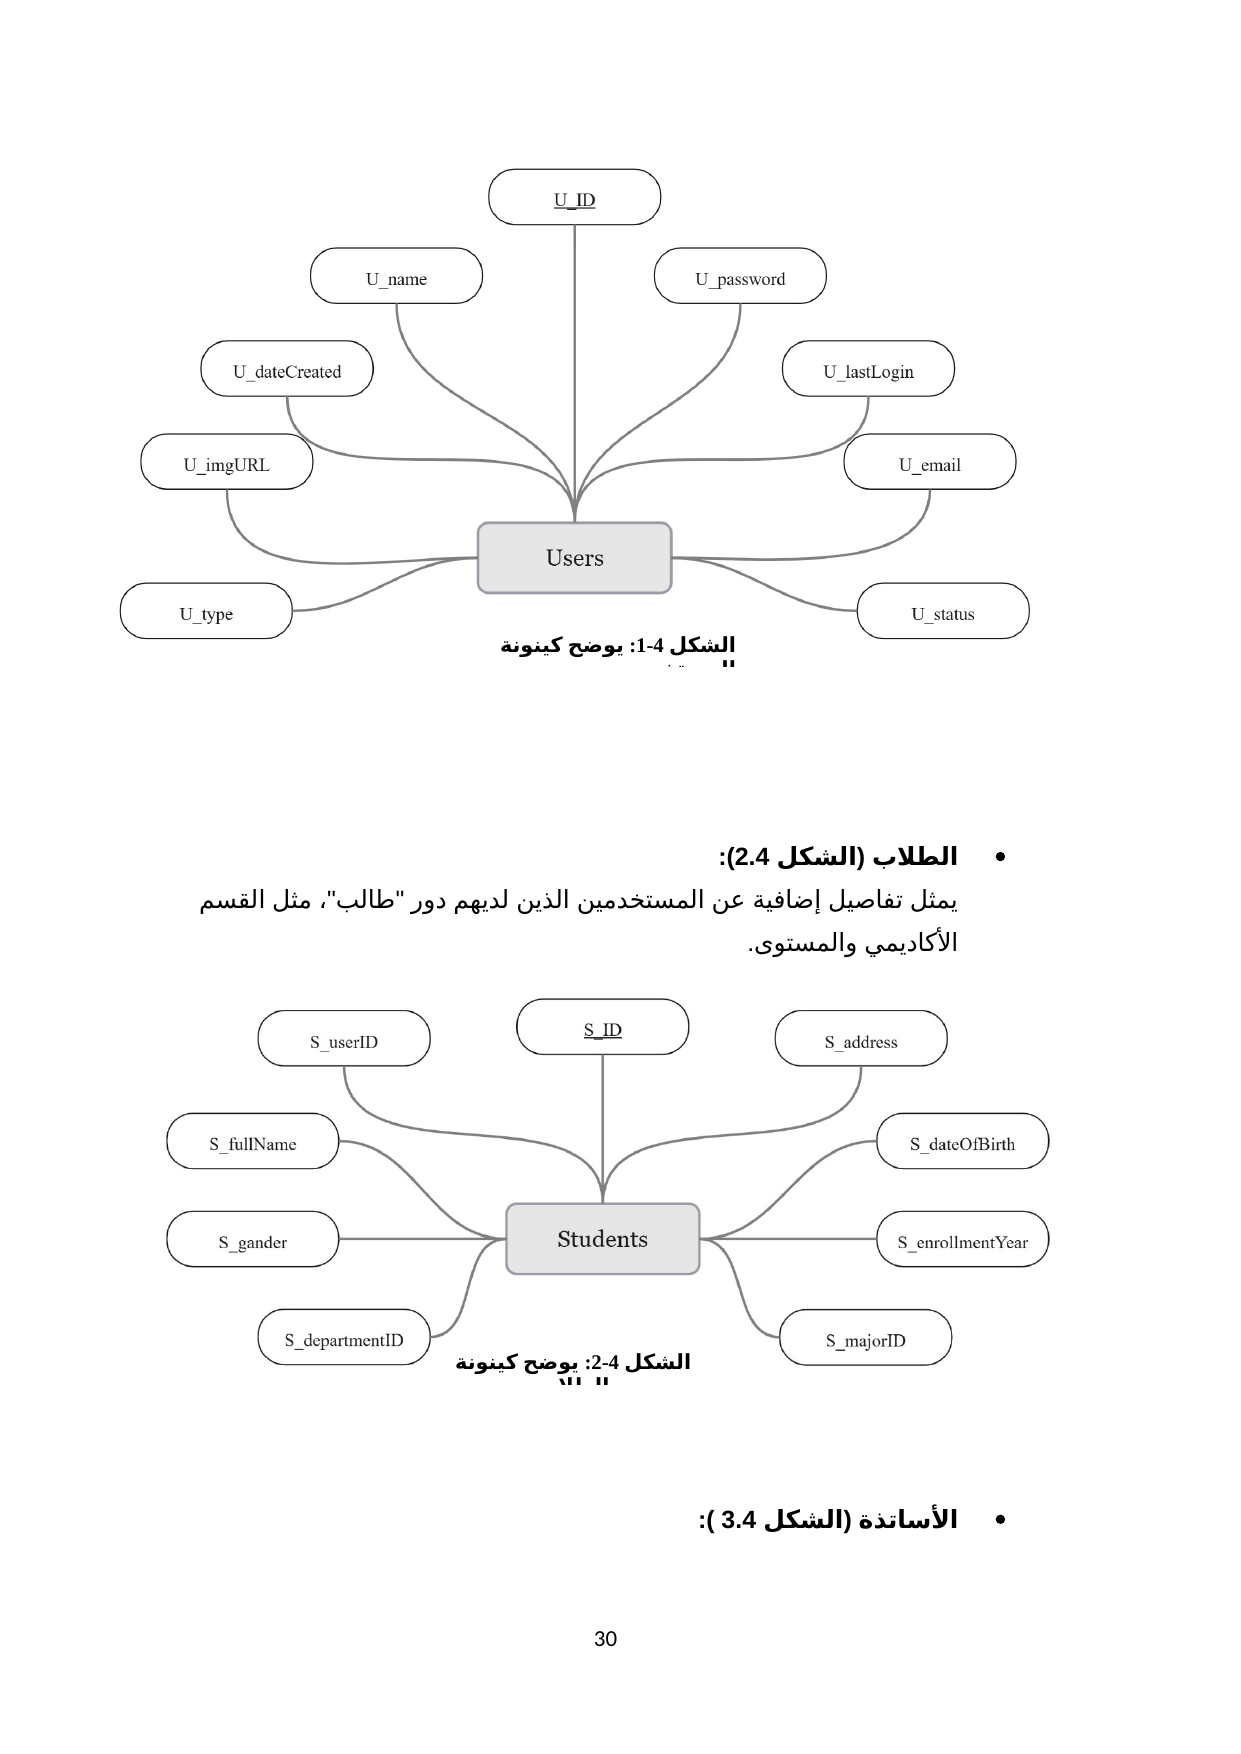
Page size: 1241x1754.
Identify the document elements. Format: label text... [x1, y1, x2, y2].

list الطلاب (الشكل 2.4): [148, 842, 996, 871]
picture [147, 983, 1063, 1392]
list الأساتذة (الشكل 3.4 ): [148, 1504, 996, 1533]
picture [118, 147, 1034, 649]
list يمثل تفاصيل إضافية عن المستخدمين الذين لديهم دور "طالب"، مثل القسم الأكاديمي والمستوى. [148, 885, 958, 957]
